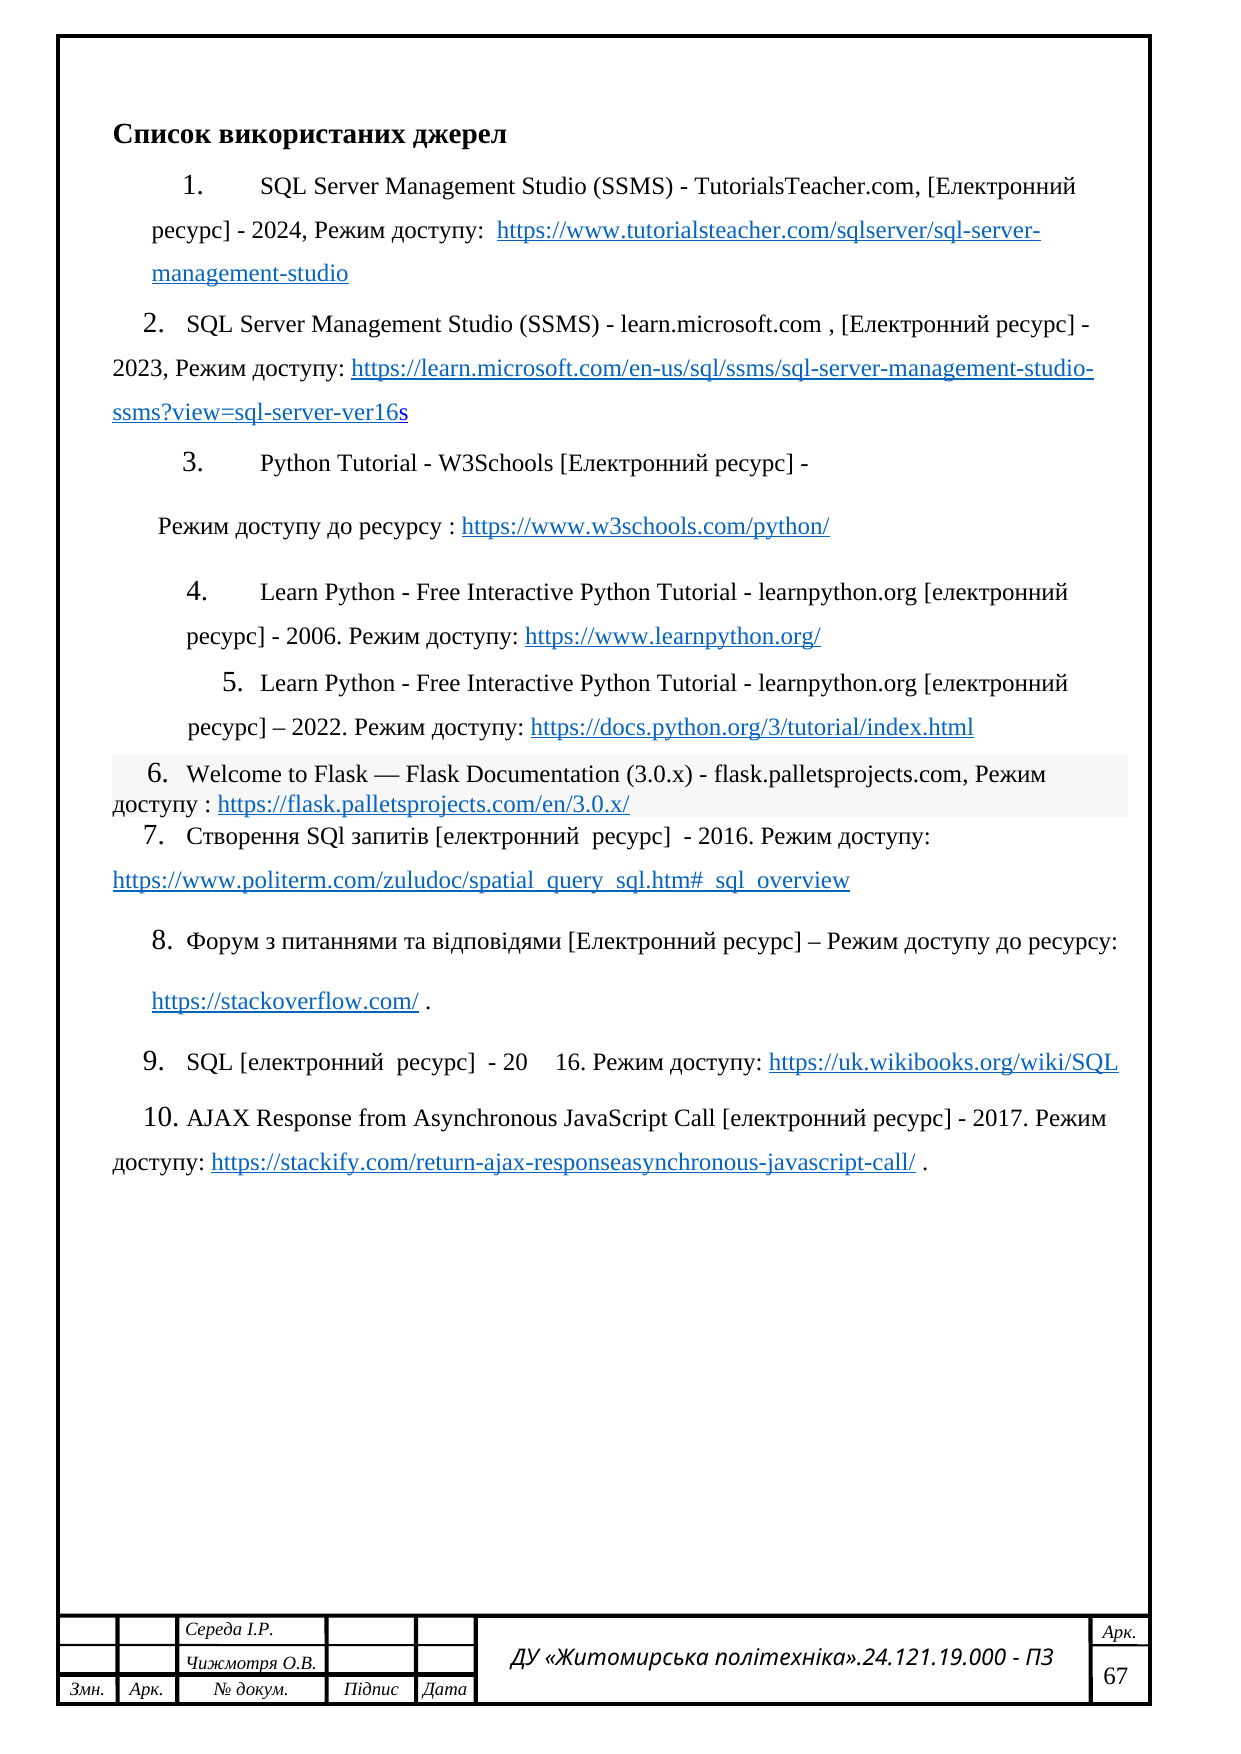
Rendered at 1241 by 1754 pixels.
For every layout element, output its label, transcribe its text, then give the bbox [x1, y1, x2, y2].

list AJAX Response from Asynchronous JavaScript Call [електронний ресурс] - 2017. Режим доступу: https://stackify.com/return-ajax-responseasynchronous-javascript-call/ . [112, 1099, 1128, 1219]
list Створення SQl запитів [електронний ресурс] - 2016. Режим доступу: https://www.politerm.com/zuludoc/spatial_query_sql.htm#_sql_overview [112, 817, 1128, 894]
list Learn Python - Free Interactive Python Tutorial - learnpython.org [електронний ресурс] - 2006. Режим доступу: https://www.learnpython.org/ [186, 573, 1122, 650]
list SQL [електронний ресурс] - 20 16. Режим доступу: https://uk.wikibooks.org/wiki/SQL [112, 1043, 1128, 1077]
subtitle Список використаних джерел [112, 117, 1128, 150]
list Learn Python - Free Interactive Python Tutorial - learnpython.org [електронний ресурс] – 2022. Режим доступу: https://docs.python.org/3/tutorial/index.html [187, 664, 1128, 741]
list Python Tutorial - W3Schools [Електронний ресурс] - [151, 444, 1122, 478]
list SQL Server Management Studio (SSMS) - learn.microsoft.com , [Електронний ресурс] - 2023, Режим доступу: https://learn.microsoft.com/en-us/sql/ssms/sql-server-management-studio-ssms?view=sql-server-ver16s [112, 306, 1128, 425]
text https://stackoverflow.com/ . [151, 986, 1128, 1015]
text Режим доступу до ресурсу : https://www.w3schools.com/python/ [151, 511, 1128, 540]
list Форум з питаннями та відповідями [Електронний ресурс] – Режим доступу до ресурсу: [151, 922, 1128, 956]
list SQL Server Management Studio (SSMS) - TutorialsTeacher.com, [Електронний ресурс] - 2024, Режим доступу: https://www.tutorialsteacher.com/sqlserver/sql-server-management-studio [151, 167, 1122, 287]
list Welcome to Flask — Flask Documentation (3.0.x) - flask.palletsprojects.com, Режим доступу : https://flask.palletsprojects.com/en/3.0.x/ [112, 755, 1128, 817]
